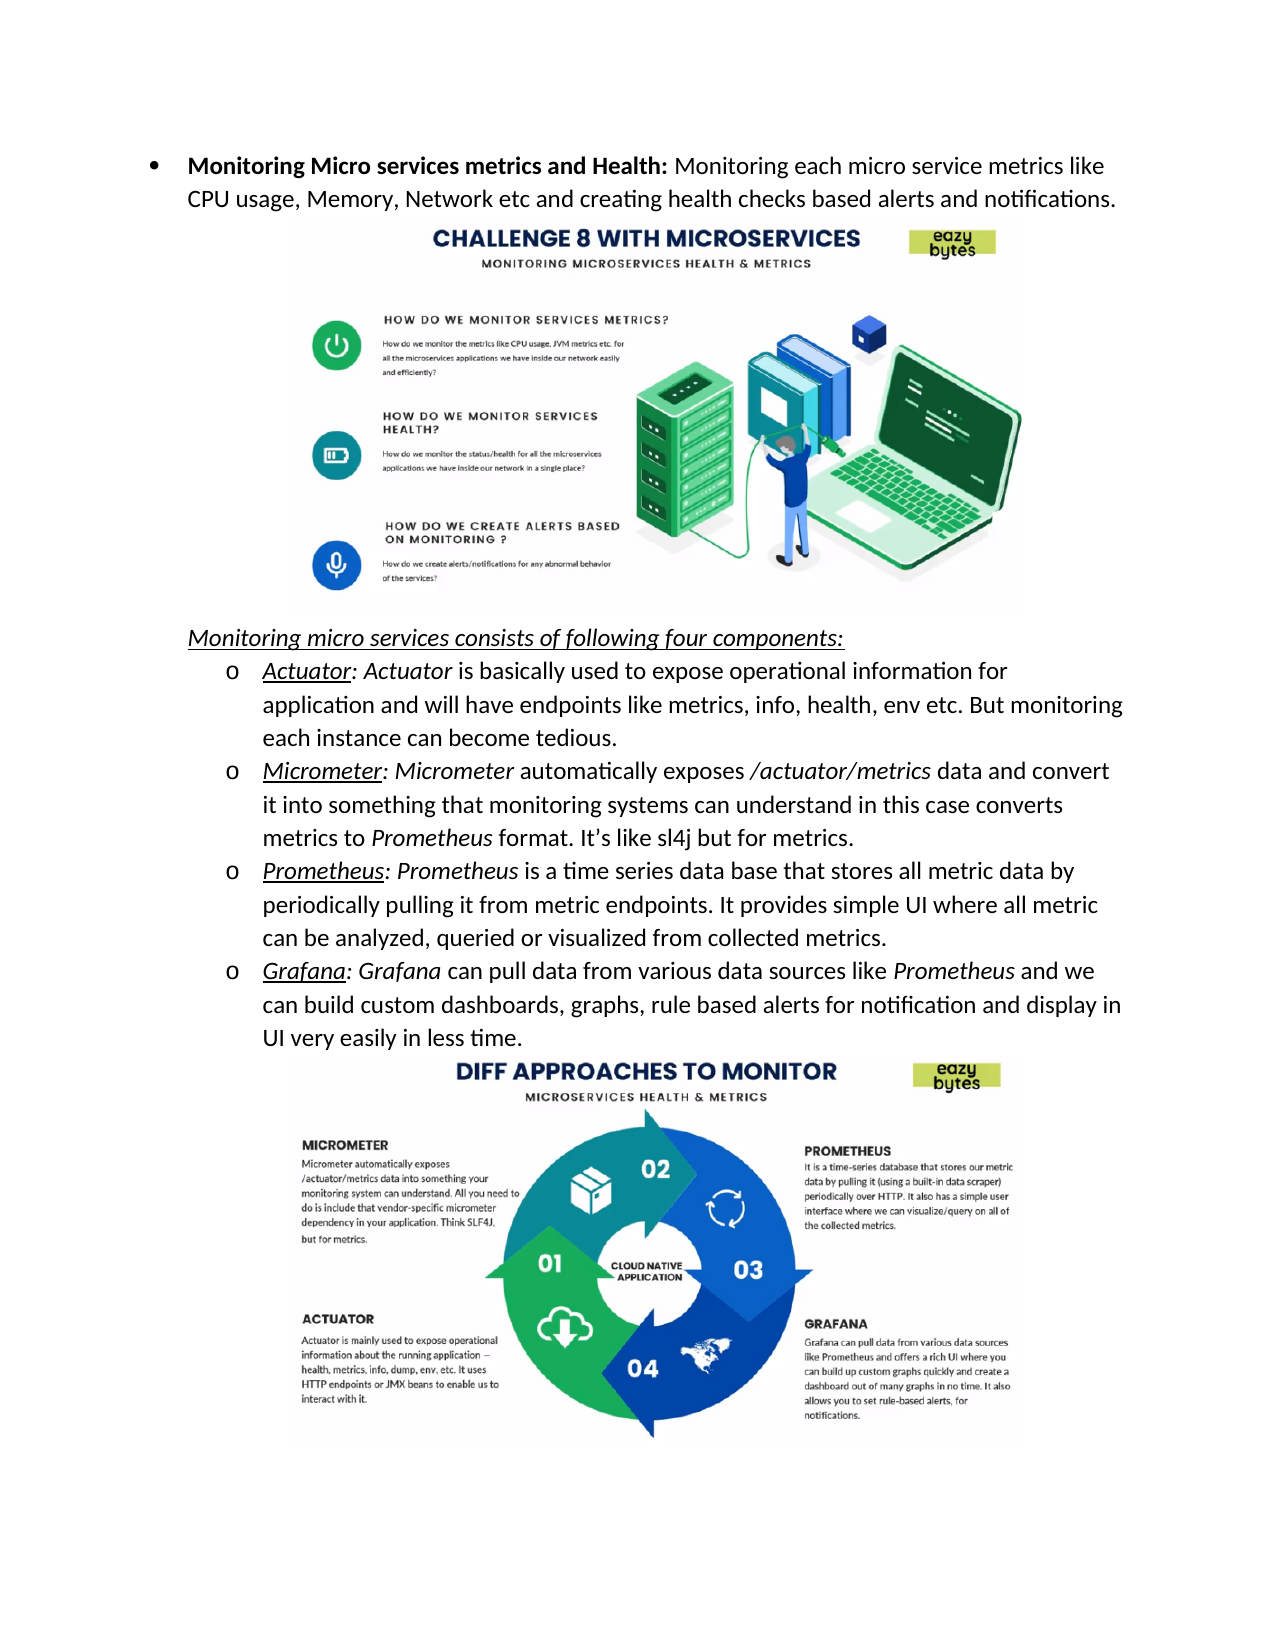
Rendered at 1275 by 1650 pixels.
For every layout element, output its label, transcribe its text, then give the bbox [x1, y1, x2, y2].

list Actuator: Actuator is basically used to expose operational information for application and will have endpoints like metrics, info, health, env etc. But monitoring each instance can become tedious. [225, 655, 1125, 753]
list Monitoring micro services consists of following four components: [187, 622, 1125, 653]
list Grafana: Grafana can pull data from various data sources like Prometheus and we can build custom dashboards, graphs, rule based alerts for notification and display in UI very easily in less time. [225, 955, 1125, 1053]
list Prometheus: Prometheus is a time series data base that stores all metric data by periodically pulling it from metric endpoints. It provides simple UI where all metric can be analyzed, queried or visualized from collected metrics. [225, 855, 1125, 953]
picture [287, 215, 1025, 621]
list Micrometer: Micrometer automatically exposes /actuator/metrics data and convert it into something that monitoring systems can understand in this case converts metrics to Prometheus format. It’s like sl4j but for metrics. [225, 755, 1125, 853]
list Monitoring Micro services metrics and Health: Monitoring each micro service metrics like CPU usage, Memory, Network etc and creating health checks based alerts and notifications. [150, 150, 1125, 213]
picture [286, 1055, 1027, 1446]
